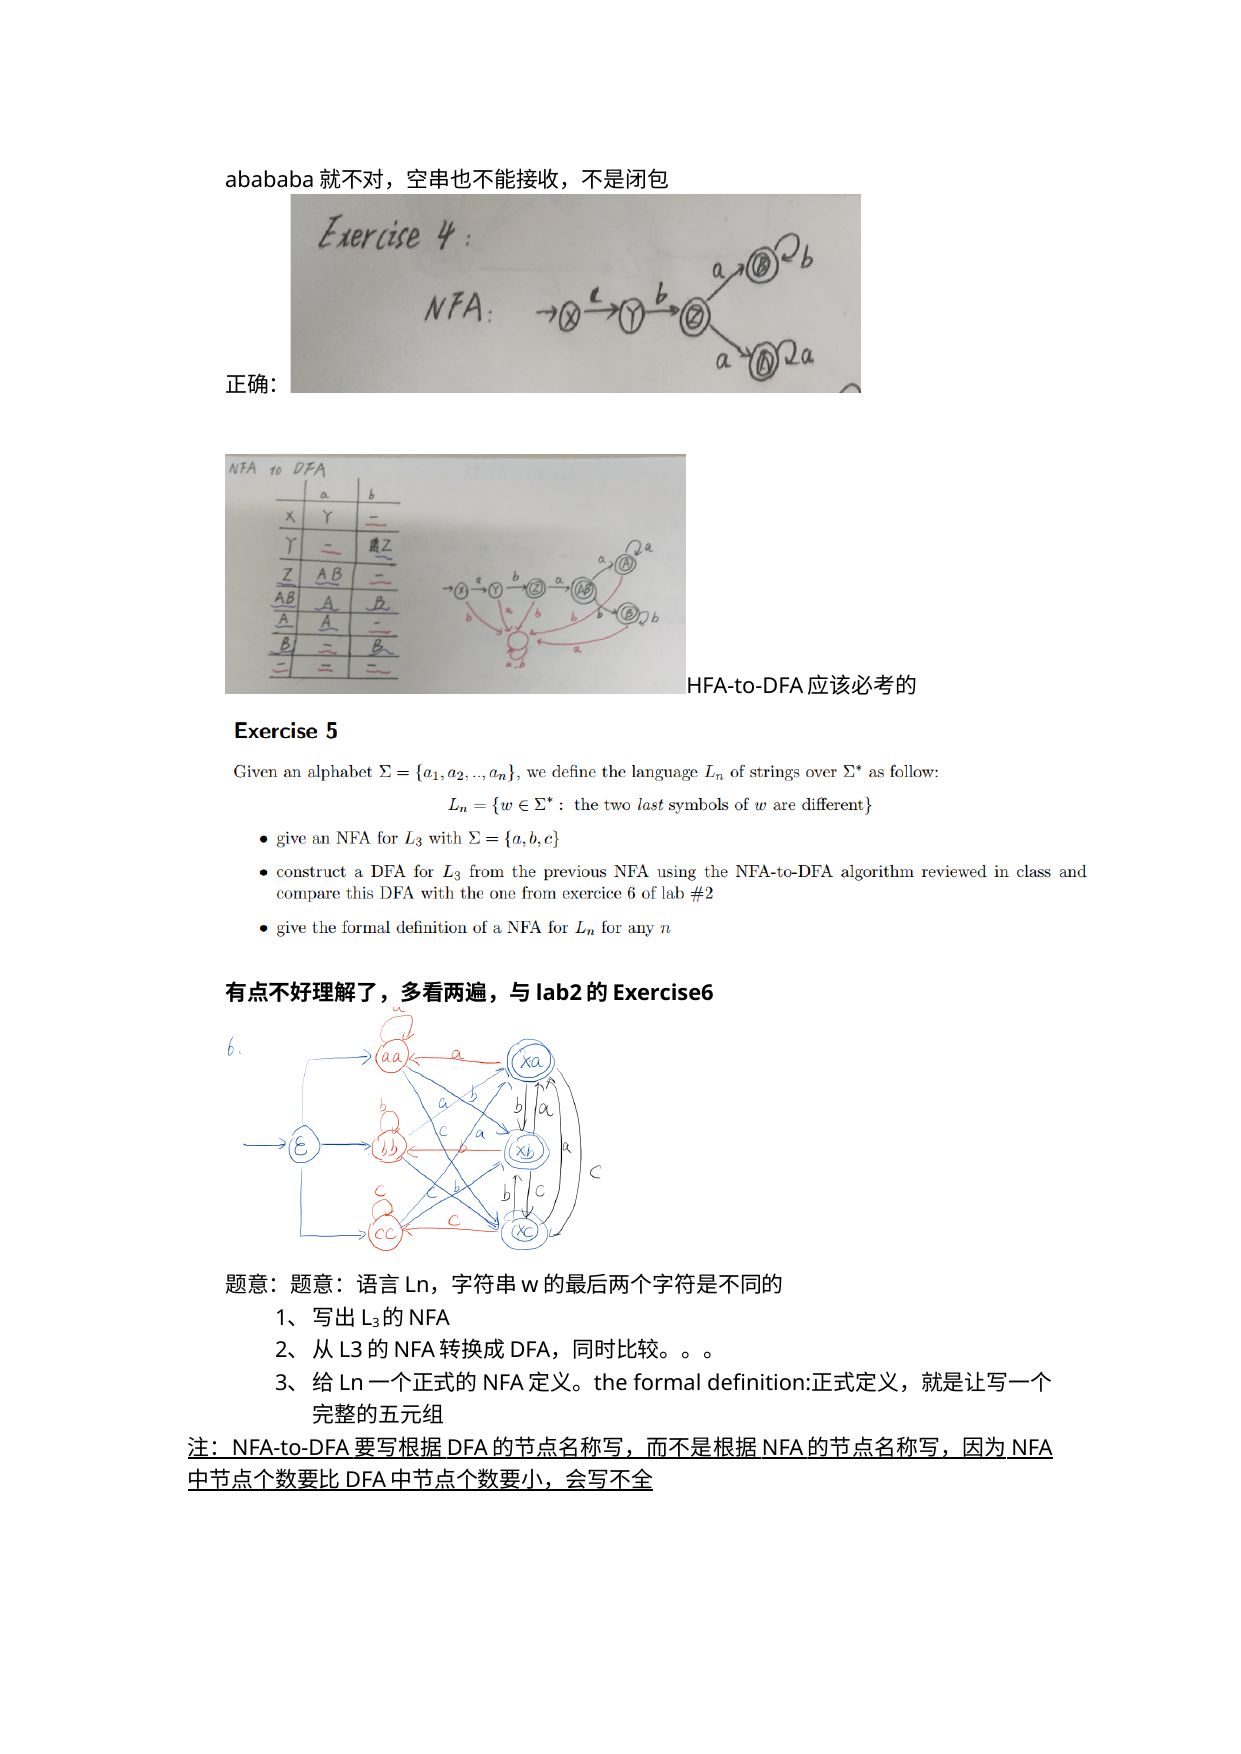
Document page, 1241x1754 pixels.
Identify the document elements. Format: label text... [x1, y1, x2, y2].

text 有点不好理解了，多看两遍，与lab2的Exercise6 [225, 974, 1053, 1007]
text 题意：题意：语言Ln，字符串w的最后两个字符是不同的 [225, 1267, 1053, 1299]
picture [225, 714, 1091, 945]
list 写出L3的NFA [275, 1299, 1053, 1332]
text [187, 1458, 1053, 1494]
picture [225, 1007, 608, 1252]
list abababa就不对，空串也不能接收，不是闭包 [225, 162, 1053, 194]
list 给Ln一个正式的NFA定义。the formal definition:正式定义，就是让写一个完整的五元组 [275, 1364, 1053, 1429]
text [187, 1429, 1053, 1457]
list 从L3的NFA转换成DFA，同时比较。。。 [275, 1332, 1053, 1364]
picture [290, 194, 861, 393]
picture [225, 454, 686, 694]
